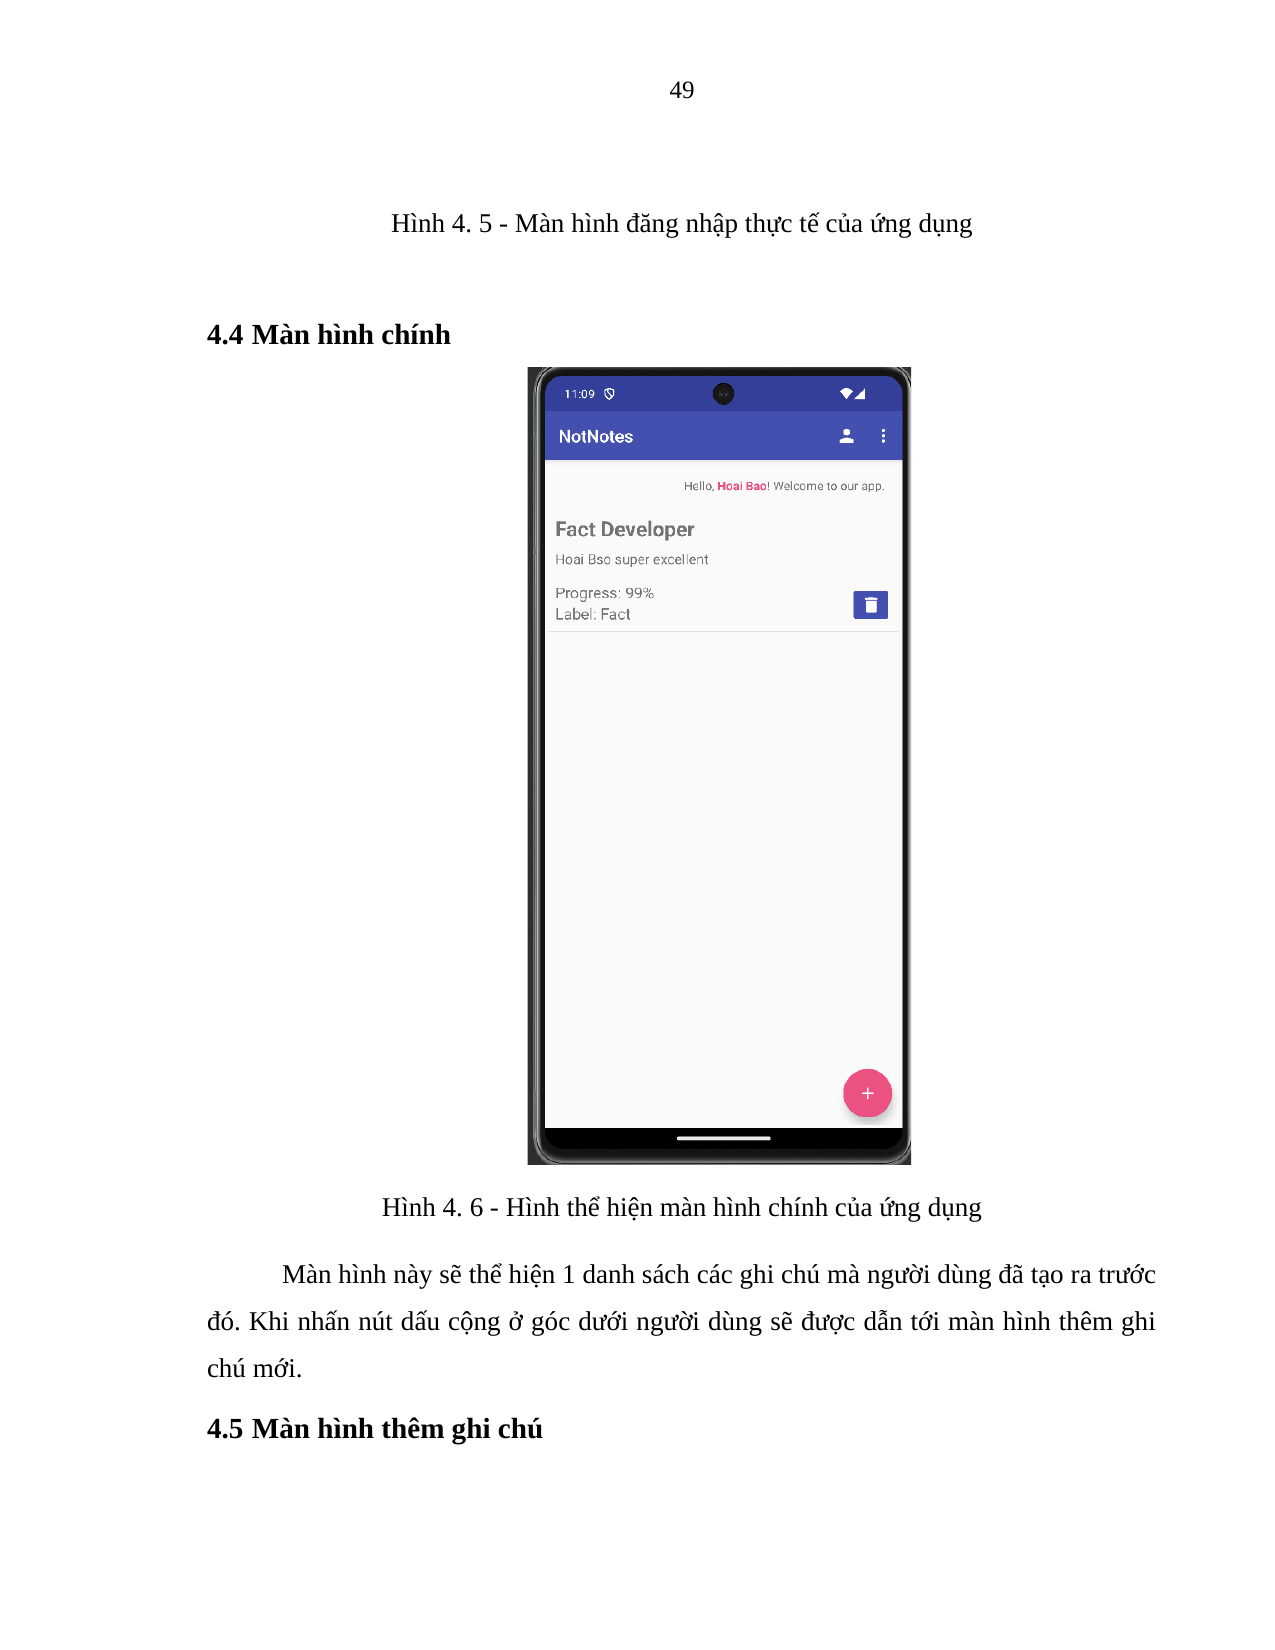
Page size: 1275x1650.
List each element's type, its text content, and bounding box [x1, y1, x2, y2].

text Hình 4. - Màn hình đăng nhập thực tế của ứng dụng [207, 207, 1157, 238]
list Màn hình thêm ghi chú [207, 1411, 1157, 1444]
text Màn hình này sẽ thể hiện 1 danh sách các ghi chú mà người dùng đã tạo ra trước đó. Khi nhấn nút dấu cộng ở góc dưới người dùng sẽ được dẫn tới màn hình thêm ghi chú mới. [207, 1258, 1157, 1383]
list Màn hình chính [207, 317, 1157, 351]
text Hình 4. - Hình thể hiện màn hình chính của ứng dụng [207, 1191, 1157, 1222]
picture [527, 367, 912, 1165]
